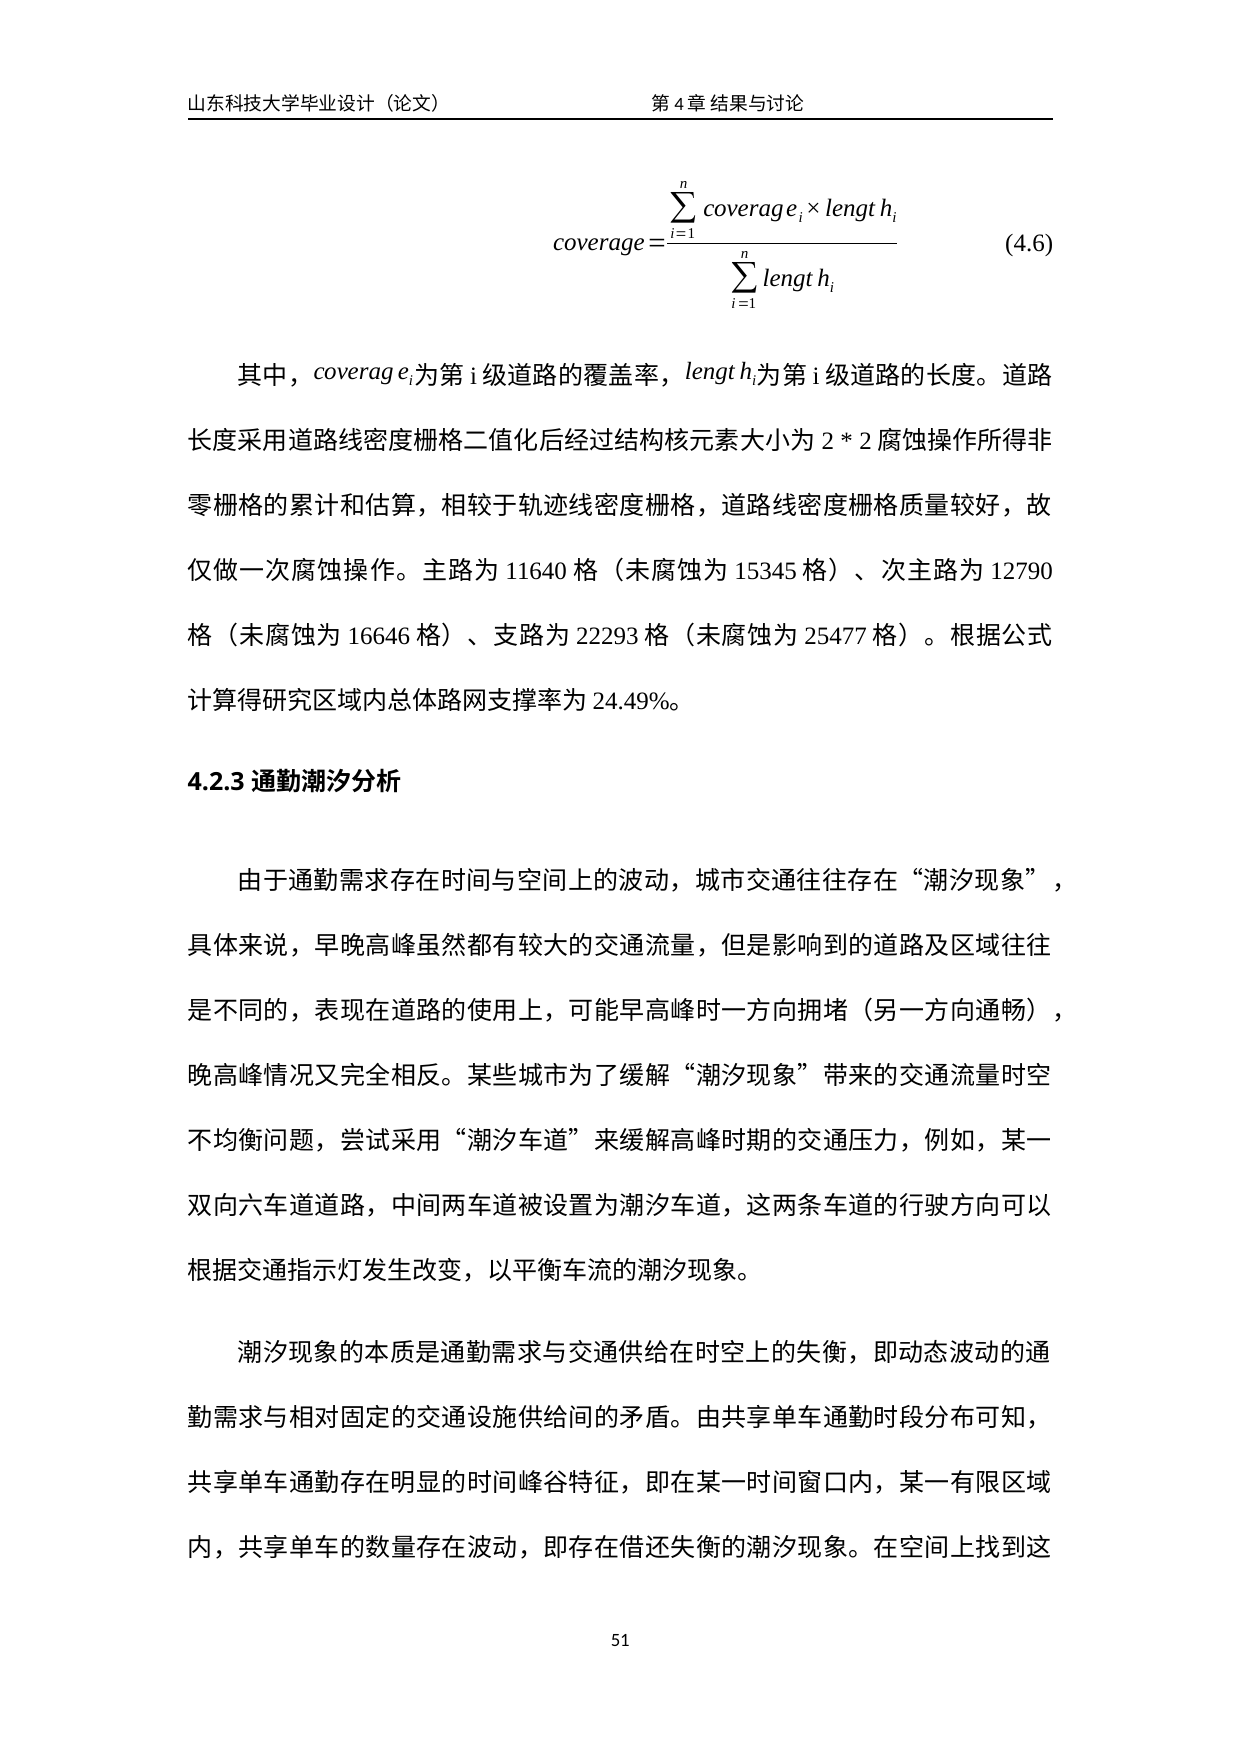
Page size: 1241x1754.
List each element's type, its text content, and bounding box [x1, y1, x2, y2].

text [187, 1318, 1053, 1578]
text 由于通勤需求存在时间与空间上的波动，城市交通往往存在“潮汐现象”，具体来说，早晚高峰虽然都有较大的交通流量，但是影响到的道路及区域往往是不同的，表现在道路的使用上，可能早高峰时一方向拥堵（另一方向通畅），晚高峰情况又完全相反。某些城市为了缓解“潮汐现象”带来的交通流量时空不均衡问题，尝试采用“潮汐车道”来缓解高峰时期的交通压力，例如，某一双向六车道道路，中间两车道被设置为潮汐车道，这两条车道的行驶方向可以根据交通指示灯发生改变，以平衡车流的潮汐现象。 [187, 846, 1053, 1301]
text (4.6) [187, 162, 1053, 324]
text 4.2.3 通勤潮汐分析 [187, 747, 1053, 812]
text 其中，为第i级道路的覆盖率，为第i级道路的长度。道路长度采用道路线密度栅格二值化后经过结构核元素大小为2 * 2腐蚀操作所得非零栅格的累计和估算，相较于轨迹线密度栅格，道路线密度栅格质量较好，故仅做一次腐蚀操作。主路为11640格（未腐蚀为15345格）、次主路为12790格（未腐蚀为16646格）、支路为22293格（未腐蚀为25477格）。根据公式计算得研究区域内总体路网支撑率为24.49%。 [187, 341, 1053, 731]
